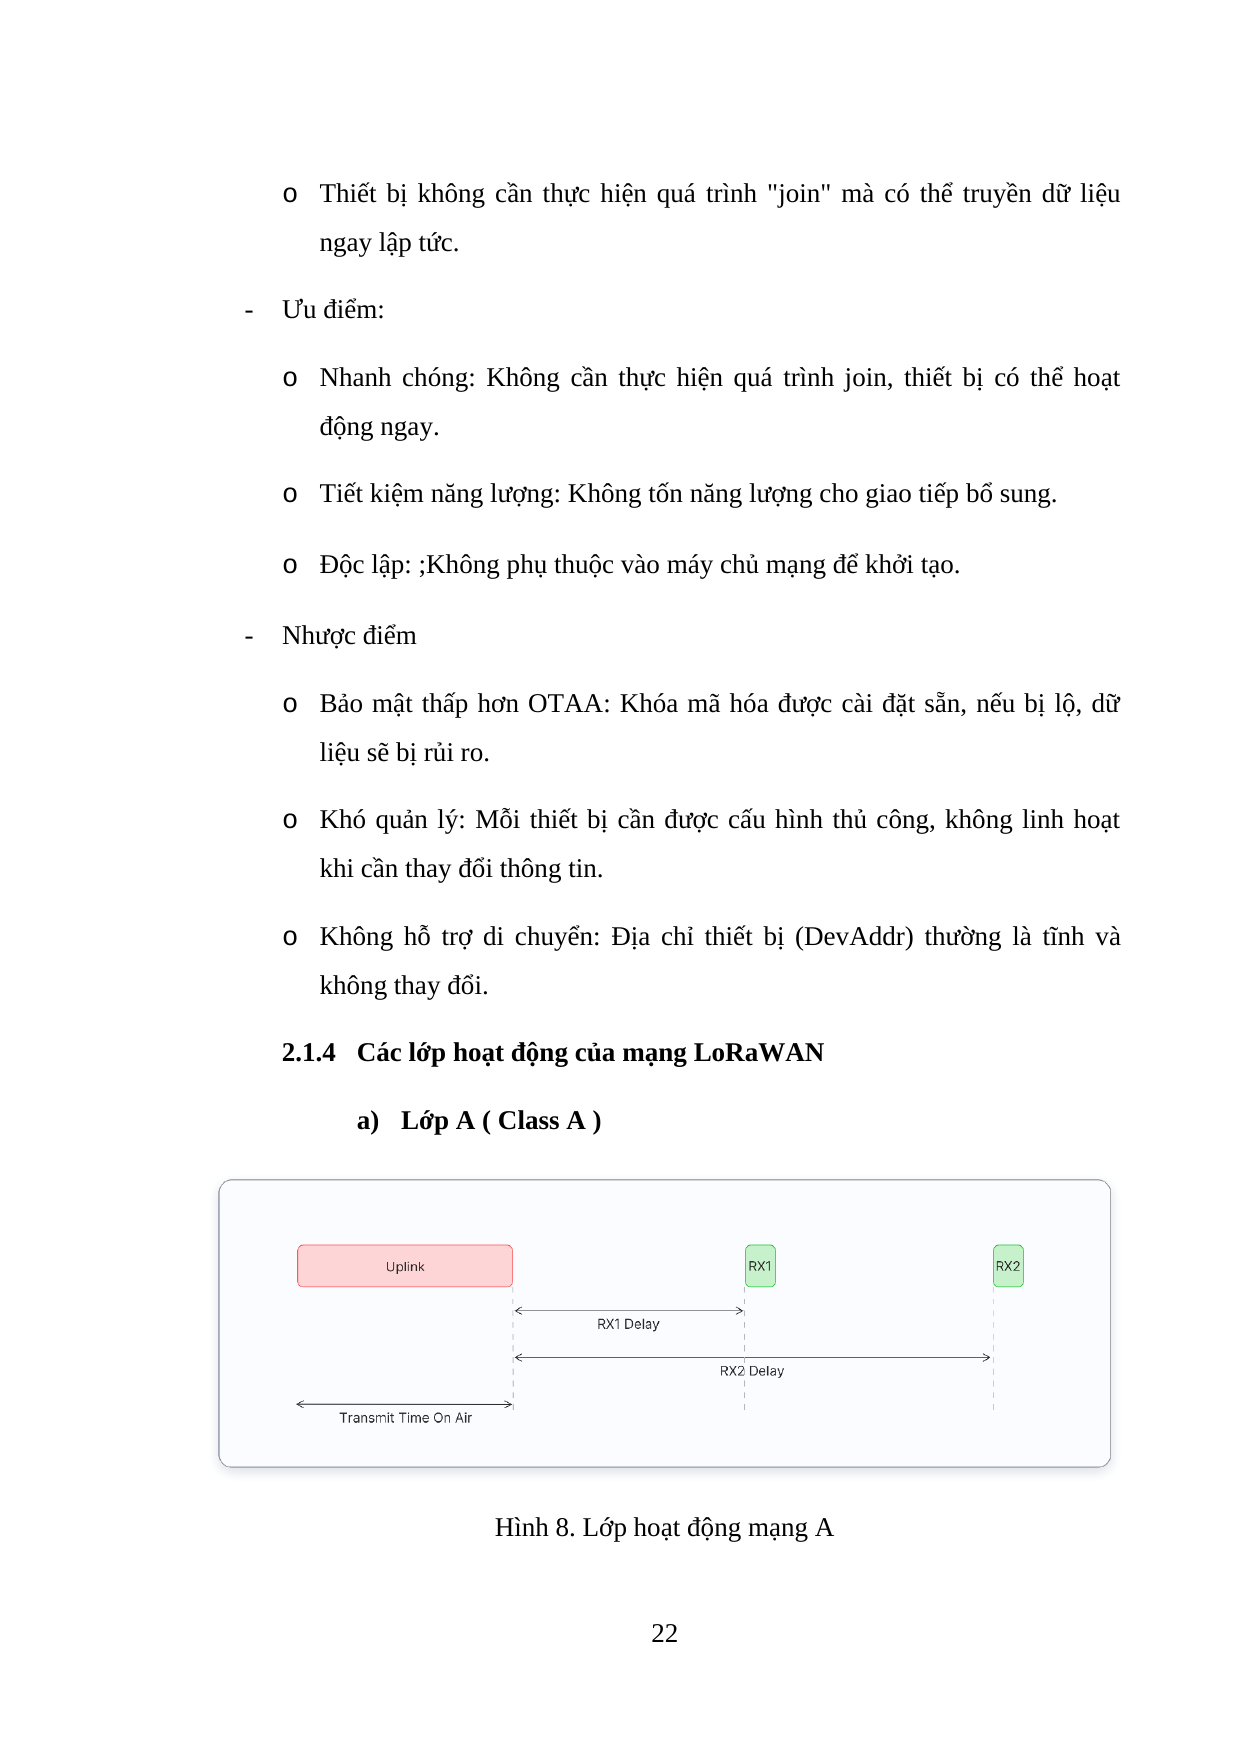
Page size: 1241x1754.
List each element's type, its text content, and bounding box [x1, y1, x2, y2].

list Bảo mật thấp hơn OTAA: Khóa mã hóa được cài đặt sẵn, nếu bị lộ, dữ liệu sẽ bị rủi ro. [282, 687, 1122, 767]
list Các lớp hoạt động của mạng LoRaWAN [282, 1036, 1122, 1067]
list Nhanh chóng: Không cần thực hiện quá trình join, thiết bị có thể hoạt động ngay. [282, 361, 1122, 441]
list Độc lập: ;Không phụ thuộc vào máy chủ mạng để khởi tạo. [282, 548, 1122, 582]
list Ưu điểm: [244, 294, 1122, 325]
list Khó quản lý: Mỗi thiết bị cần được cấu hình thủ công, không linh hoạt khi cần thay đổi thông tin. [282, 803, 1122, 883]
text Hình 8. Lớp hoạt động mạng A [207, 1511, 1122, 1542]
list Thiết bị không cần thực hiện quá trình "join" mà có thể truyền dữ liệu ngay lập tức. [282, 177, 1122, 257]
picture [206, 1171, 1123, 1484]
list Lớp A ( Class A ) [357, 1104, 1122, 1135]
list Tiết kiệm năng lượng: Không tốn năng lượng cho giao tiếp bổ sung. [282, 478, 1122, 511]
list Không hỗ trợ di chuyển: Địa chỉ thiết bị (DevAddr) thường là tĩnh và không thay đổi. [282, 920, 1122, 1000]
list Nhược điểm [244, 619, 1122, 651]
